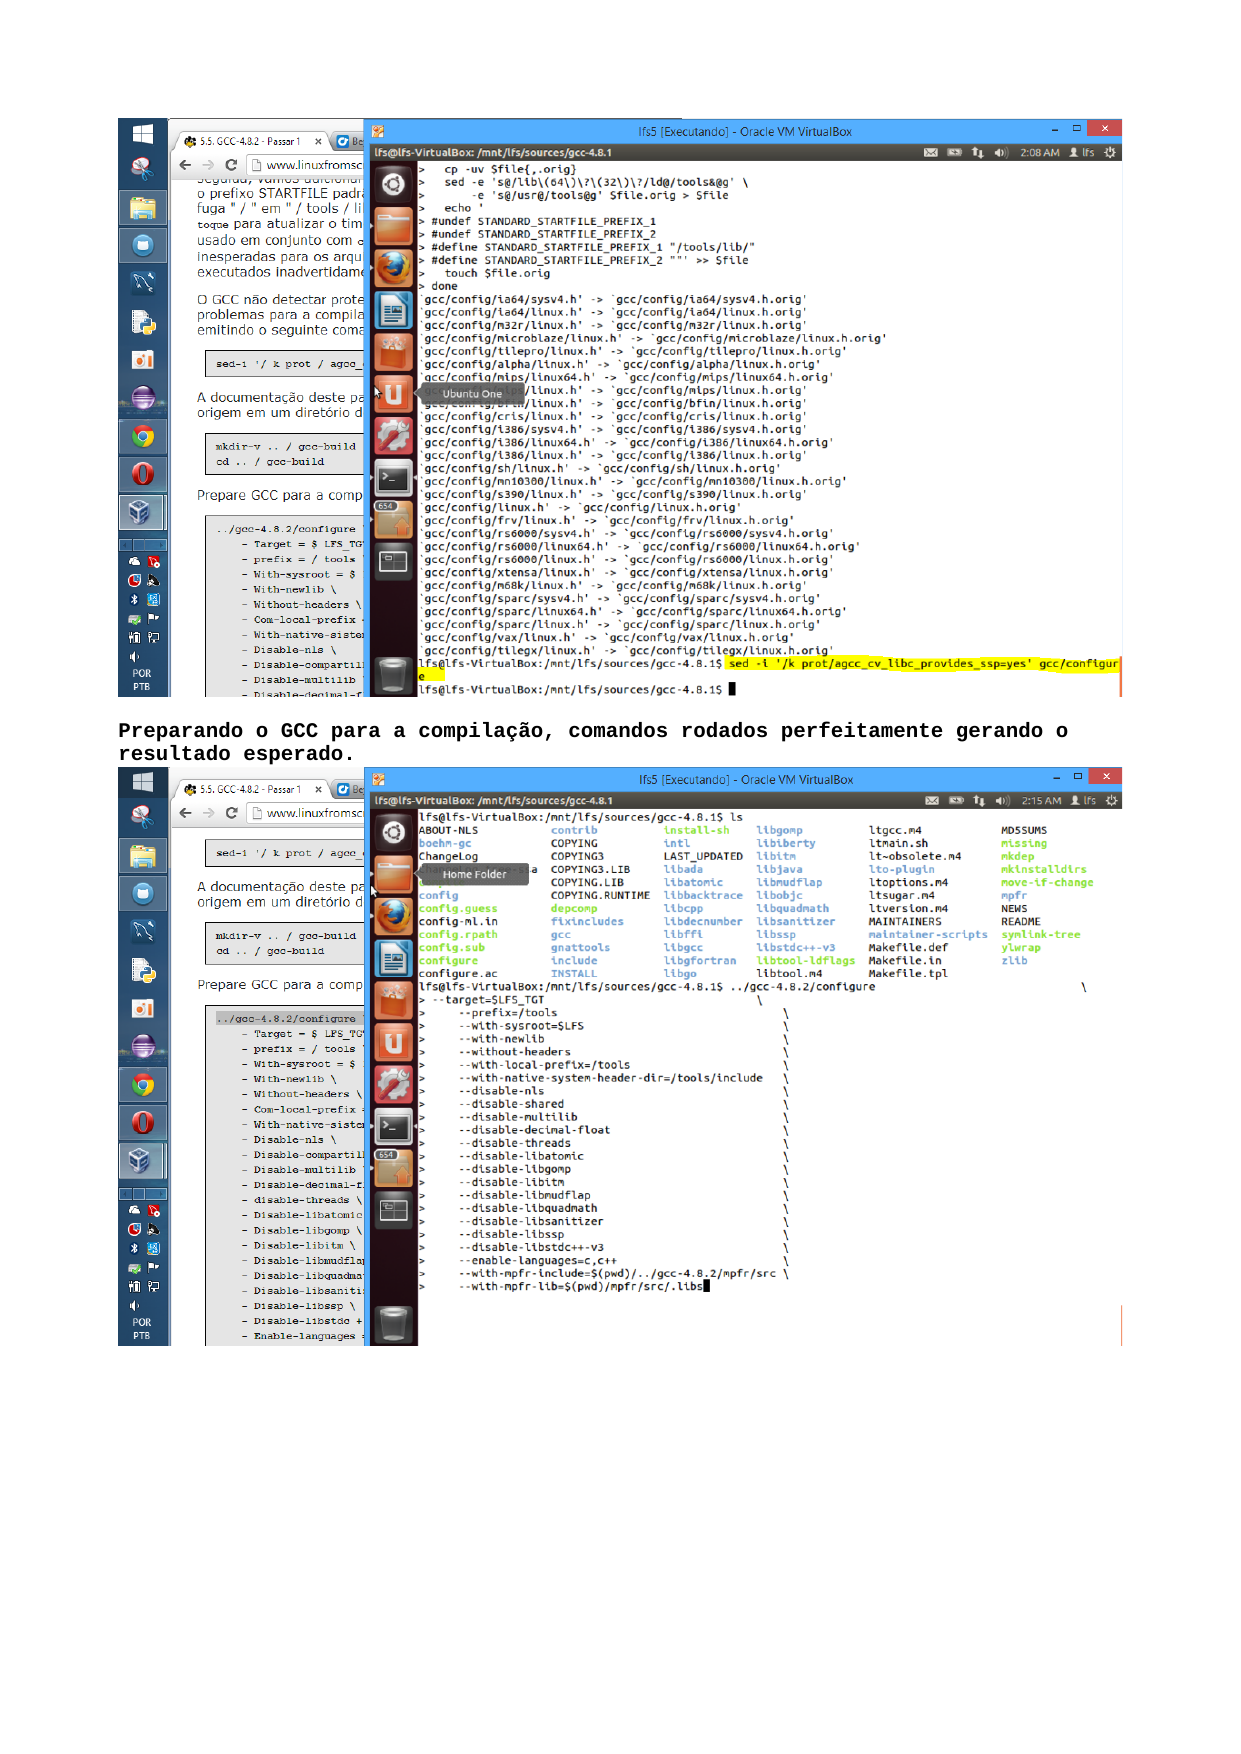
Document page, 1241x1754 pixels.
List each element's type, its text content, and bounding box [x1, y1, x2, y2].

text Preparando o GCC para a compilação, comandos rodados perfeitamente gerando o resultado esperado. [118, 720, 1122, 767]
picture [118, 118, 1123, 697]
picture [118, 767, 1123, 1346]
